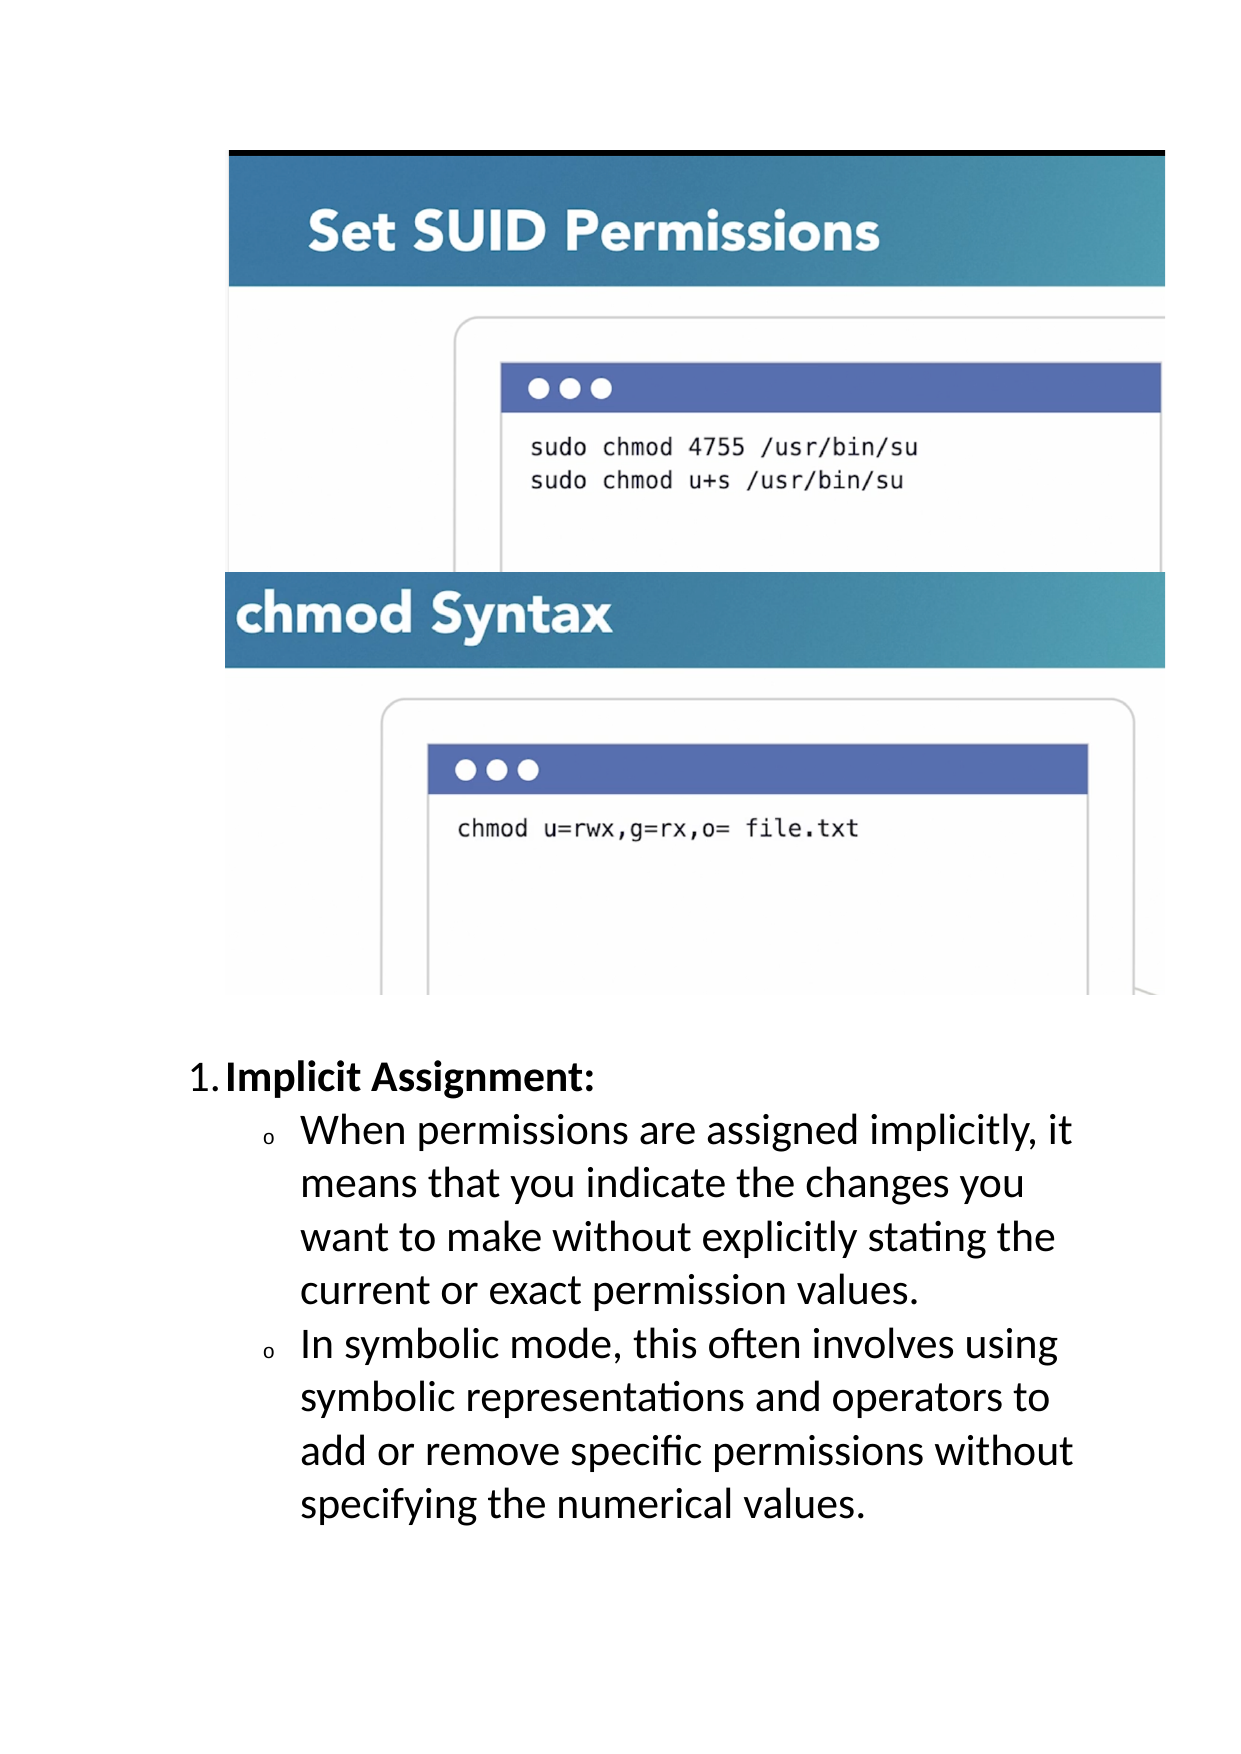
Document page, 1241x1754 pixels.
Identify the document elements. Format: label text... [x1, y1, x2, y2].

list In symbolic mode, this often involves using symbolic representations and operators to add or remove specific permissions without specifying the numerical values. [262, 1316, 1090, 1529]
list Implicit Assignment: [187, 1048, 1090, 1102]
list When permissions are assigned implicitly, it means that you indicate the changes you want to make without explicitly stating the current or exact permission values. [262, 1102, 1090, 1316]
picture [225, 150, 1166, 995]
